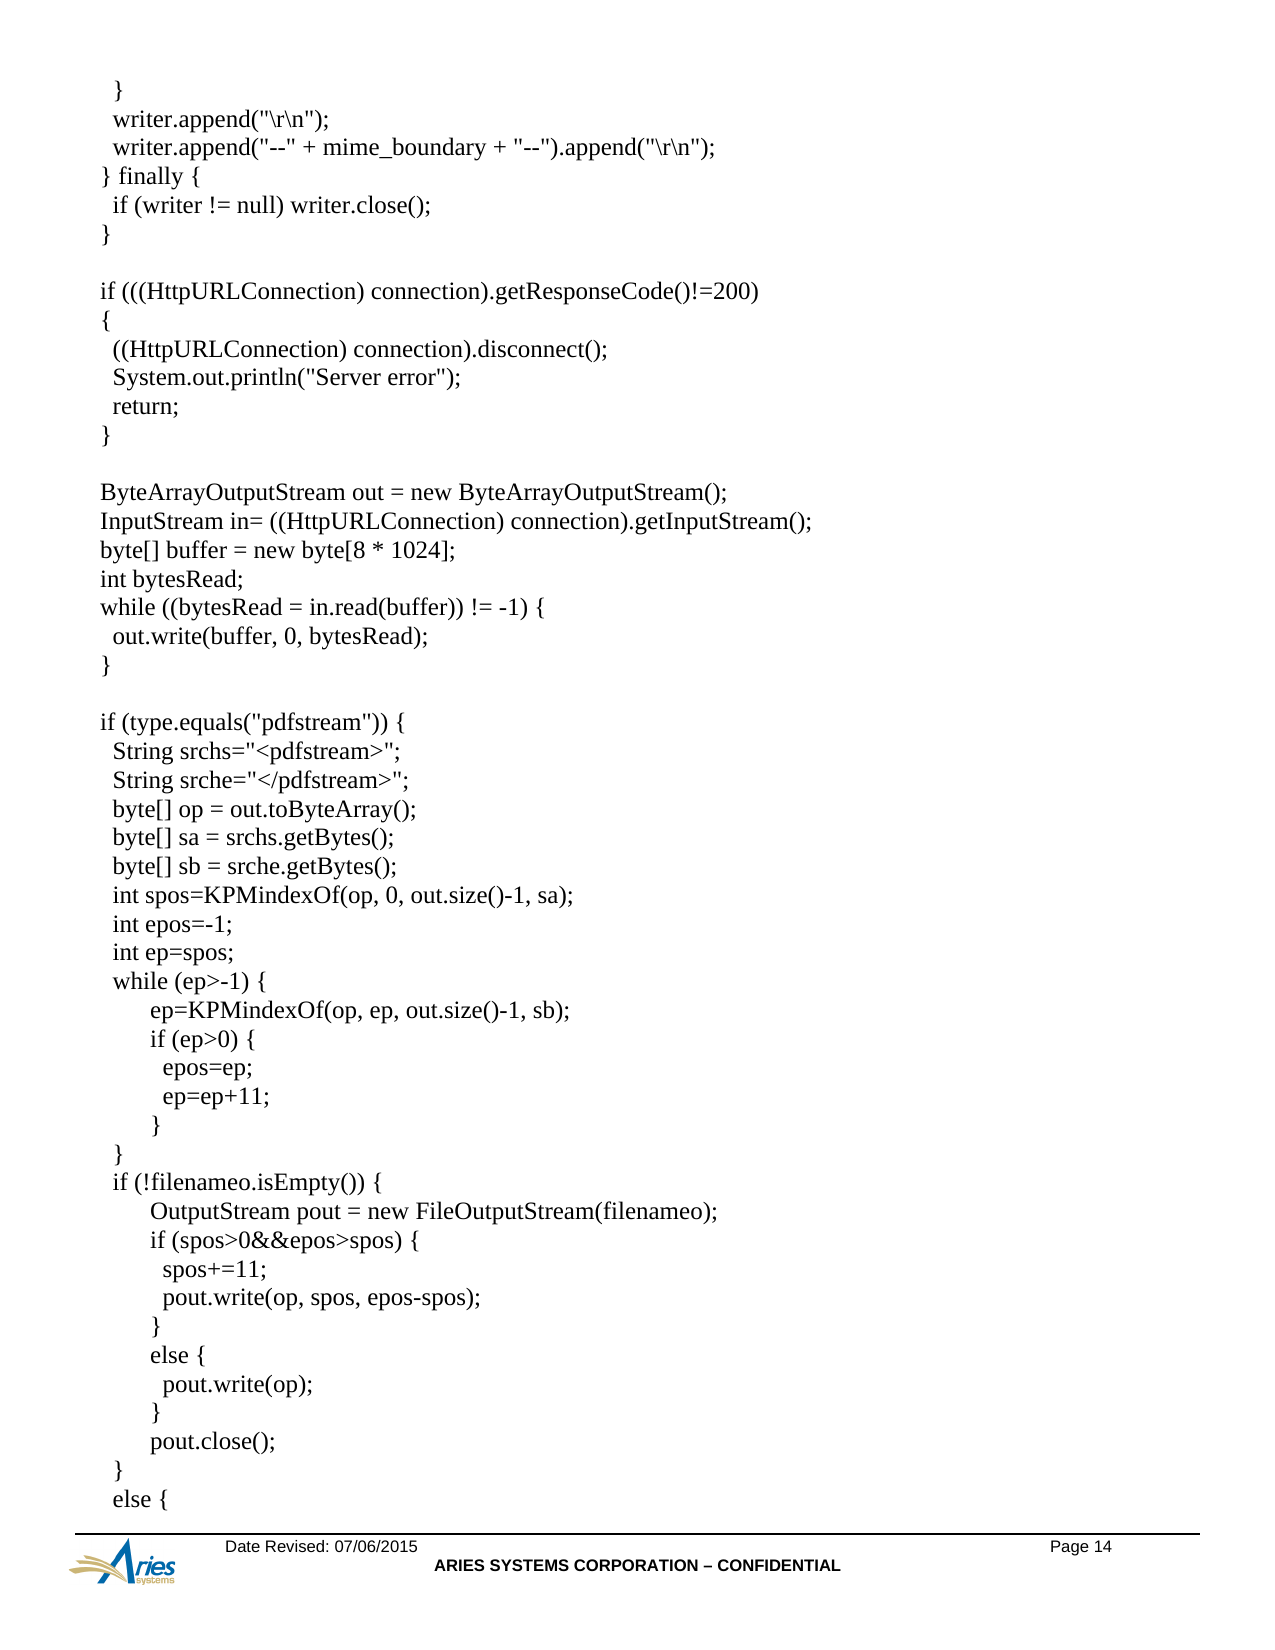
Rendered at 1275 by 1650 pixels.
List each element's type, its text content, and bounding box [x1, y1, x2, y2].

text byte[] op = out.toByteArray(); [75, 794, 1200, 822]
text int epos=-1; [75, 909, 1200, 937]
text if (spos>0&&epos>spos) { [75, 1225, 1200, 1254]
text while ((bytesRead = in.read(buffer)) != -1) { [75, 592, 1200, 621]
text byte[] sb = srche.getBytes(); [75, 851, 1200, 880]
text spos+=11; [75, 1254, 1200, 1282]
text int spos=KPMindexOf(op, 0, out.size()-1, sa); [75, 880, 1200, 909]
text pout.write(op); [75, 1369, 1200, 1397]
text pout.close(); [75, 1426, 1200, 1455]
text } [75, 1139, 1200, 1167]
text if (writer != null) writer.close(); [75, 190, 1200, 219]
text } finally { [75, 161, 1200, 190]
text if (type.equals("pdfstream")) { [75, 707, 1200, 736]
text } [75, 1110, 1200, 1139]
text } [75, 650, 1200, 679]
text if (!filenameo.isEmpty()) { [75, 1167, 1200, 1196]
text writer.append("--" + mime_boundary + "--").append("\r\n"); [75, 132, 1200, 161]
text ep=KPMindexOf(op, ep, out.size()-1, sb); [75, 995, 1200, 1024]
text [75, 1196, 1200, 1225]
text } [75, 75, 1200, 104]
text byte[] sa = srchs.getBytes(); [75, 822, 1200, 851]
text ep=ep+11; [75, 1081, 1200, 1110]
text else { [75, 1340, 1200, 1369]
text ByteArrayOutputStream out = new ByteArrayOutputStream(); [75, 477, 1200, 506]
text InputStream in= ((HttpURLConnection) connection).getInputStream(); [75, 506, 1200, 535]
text while (ep>-1) { [75, 966, 1200, 995]
text if (ep>0) { [75, 1024, 1200, 1052]
text } [75, 420, 1200, 449]
text System.out.println("Server error"); [75, 362, 1200, 391]
text } [75, 219, 1200, 247]
text String srchs="<pdfstream>"; [75, 736, 1200, 765]
text return; [75, 391, 1200, 420]
text } [75, 1311, 1200, 1340]
text writer.append("\r\n"); [75, 104, 1200, 132]
text int bytesRead; [75, 564, 1200, 592]
picture [68, 1538, 175, 1585]
text int ep=spos; [75, 937, 1200, 966]
text if (((HttpURLConnection) connection).getResponseCode()!=200) [75, 276, 1200, 305]
text } [75, 1397, 1200, 1426]
text ((HttpURLConnection) connection).disconnect(); [75, 334, 1200, 362]
text byte[] buffer = new byte[8 * 1024]; [75, 535, 1200, 564]
text { [75, 305, 1200, 334]
text else { [75, 1484, 1200, 1512]
text epos=ep; [75, 1052, 1200, 1081]
text out.write(buffer, 0, bytesRead); [75, 621, 1200, 650]
text pout.write(op, spos, epos-spos); [75, 1282, 1200, 1311]
text String srche="</pdfstream>"; [75, 765, 1200, 794]
text } [75, 1455, 1200, 1484]
